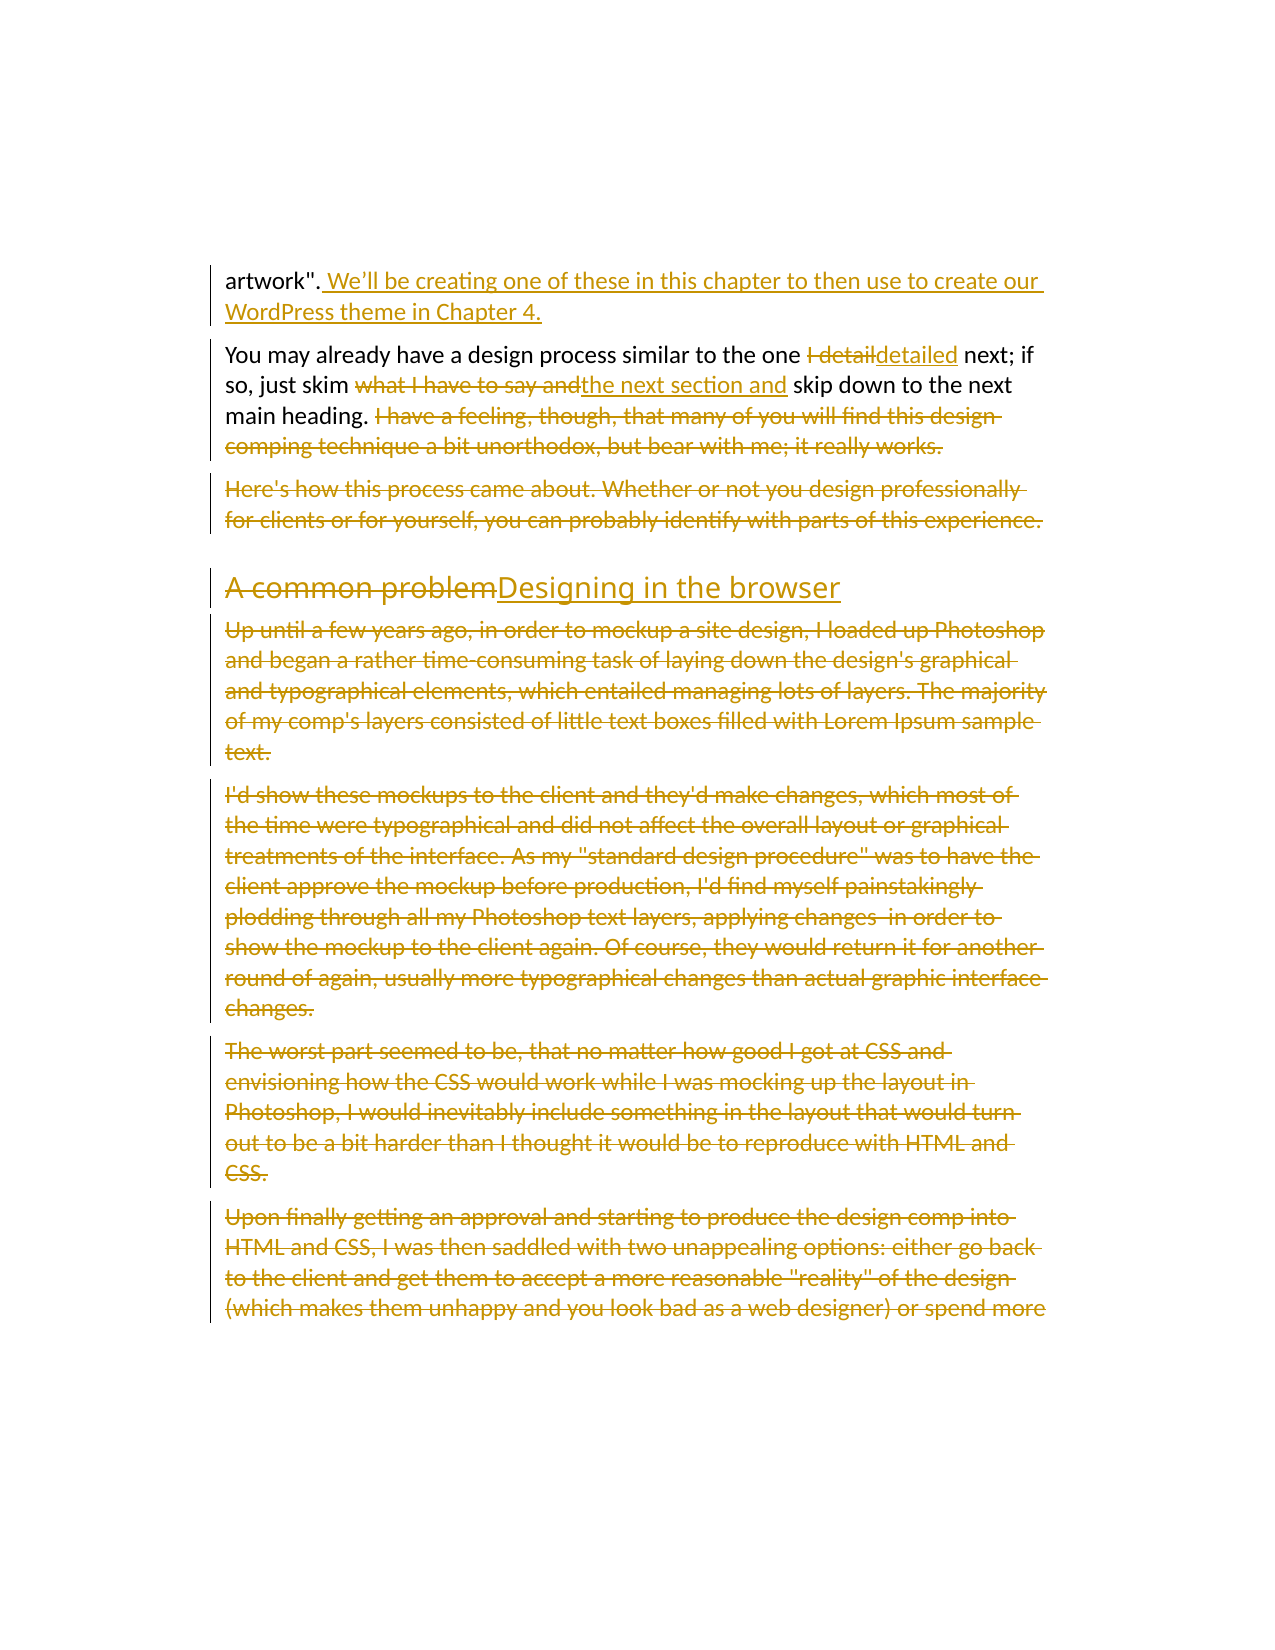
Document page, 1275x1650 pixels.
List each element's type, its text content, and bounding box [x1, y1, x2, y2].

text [225, 265, 1050, 326]
text You may already have a design process similar to the one next; if so, just skim skip down to the next main heading. [225, 339, 1050, 461]
